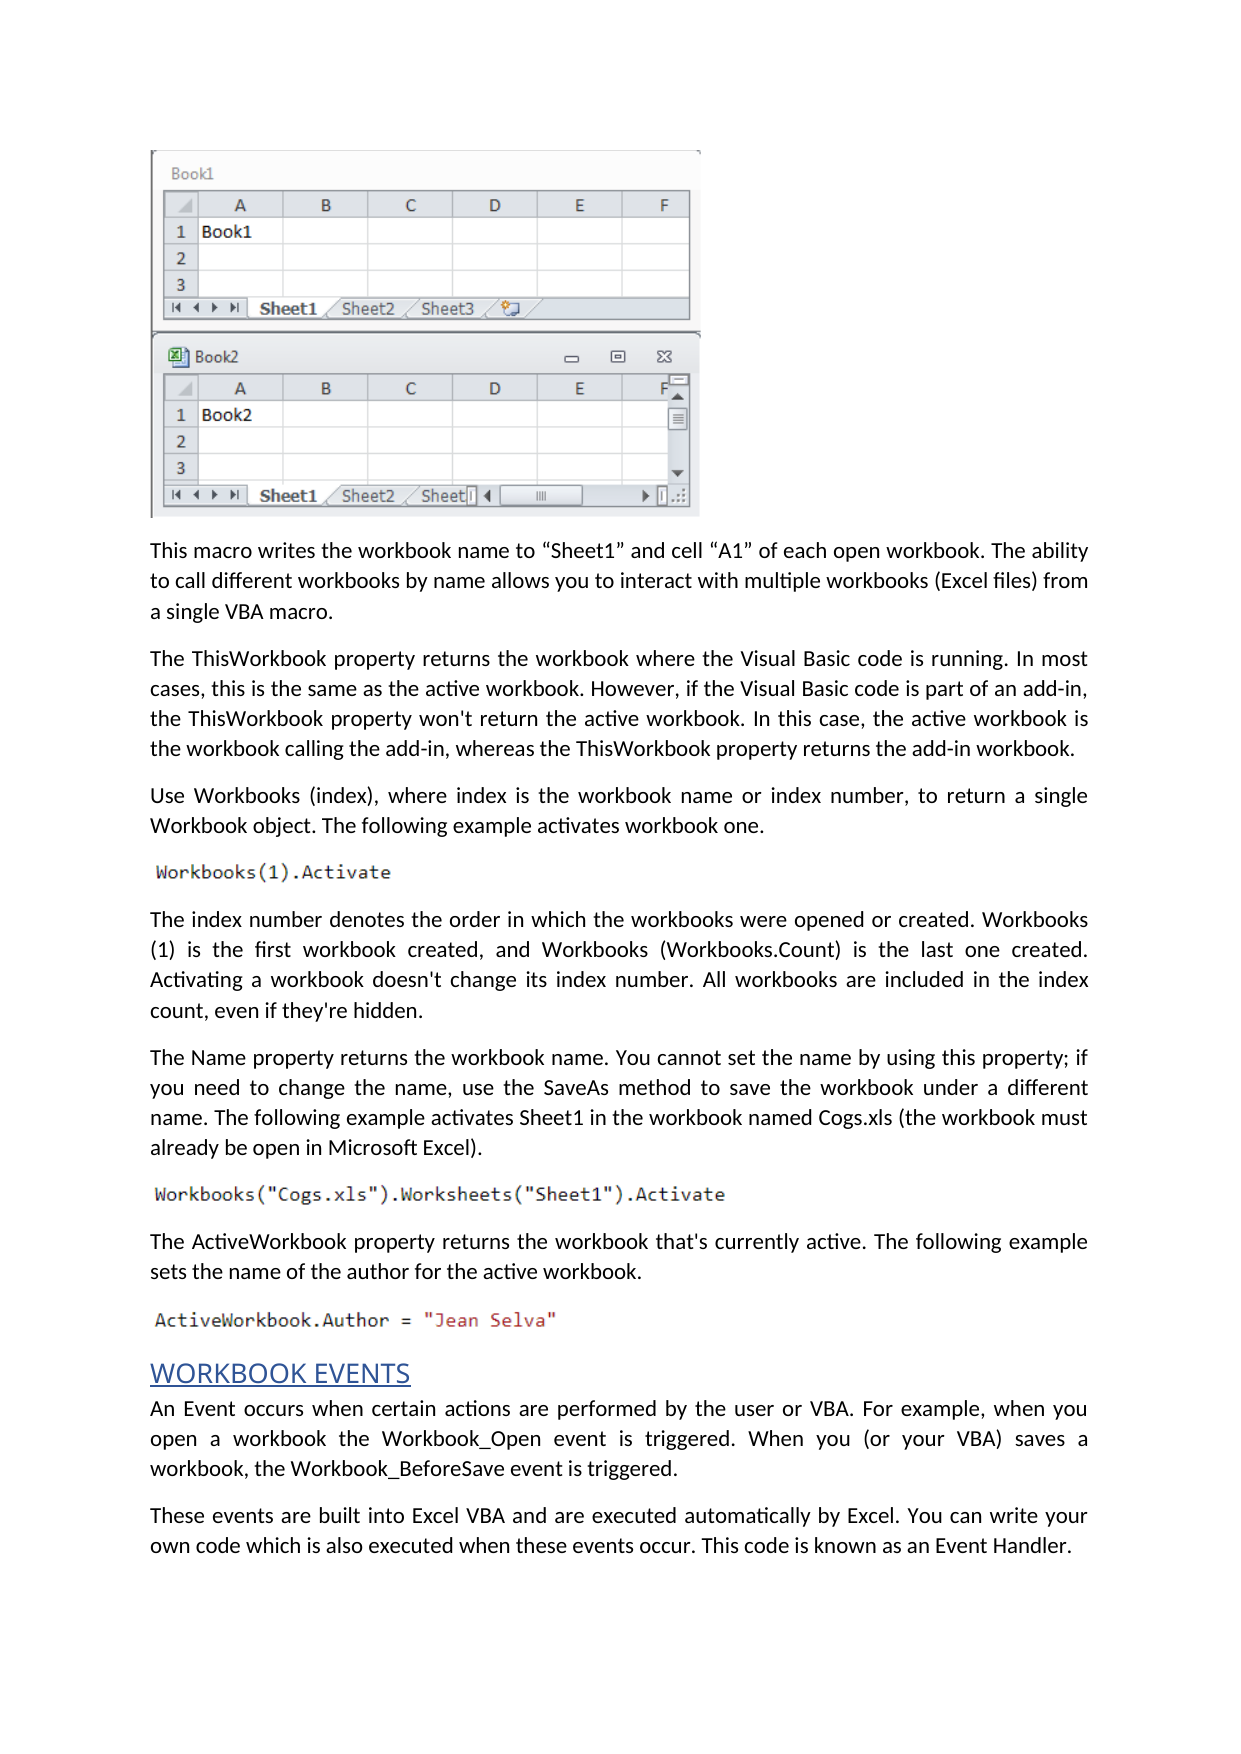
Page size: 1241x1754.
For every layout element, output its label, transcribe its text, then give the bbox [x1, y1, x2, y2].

picture [150, 150, 701, 518]
text These events are built into Excel VBA and are executed automatically by Excel. You can write your own code which is also executed when these events occur. This code is known as an Event Handler. [150, 1501, 1090, 1559]
text Use Workbooks (index), where index is the workbook name or index number, to return a single Workbook object. The following example activates workbook one. [150, 781, 1090, 839]
picture [150, 1180, 736, 1206]
text The index number denotes the order in which the workbooks were opened or created. Workbooks (1) is the first workbook created, and Workbooks (Workbooks.Count) is the last one created. Activating a workbook doesn't change its index number. All workbooks are included in the index count, even if they're hidden. [150, 905, 1090, 1024]
text The ActiveWorkbook property returns the workbook that's currently active. The following example sets the name of the author for the active workbook. [150, 1227, 1090, 1285]
text The ThisWorkbook property returns the workbook where the Visual Basic code is running. In most cases, this is the same as the active workbook. However, if the Visual Basic code is part of an add-in, the ThisWorkbook property won't return the active workbook. In this case, the active workbook is the workbook calling the add-in, whereas the ThisWorkbook property returns the add-in workbook. [150, 644, 1090, 762]
picture [150, 858, 398, 885]
text An Event occurs when certain actions are performed by the user or VBA. For example, when you open a workbook the Workbook_Open event is triggered. When you (or your VBA) saves a workbook, the Workbook_BeforeSave event is triggered. [150, 1394, 1090, 1482]
picture [150, 1304, 559, 1336]
text The Name property returns the workbook name. You cannot set the name by using this property; if you need to change the name, use the SaveAs method to save the workbook under a different name. The following example activates Sheet1 in the workbook named Cogs.xls (the workbook must already be open in Microsoft Excel). [150, 1043, 1090, 1161]
text This macro writes the workbook name to “Sheet1” and cell “A1” of each open workbook. The ability to call different workbooks by name allows you to interact with multiple workbooks (Excel files) from a single VBA macro. [150, 536, 1090, 625]
subtitle WORKBOOK EVENTS [150, 1354, 1090, 1391]
